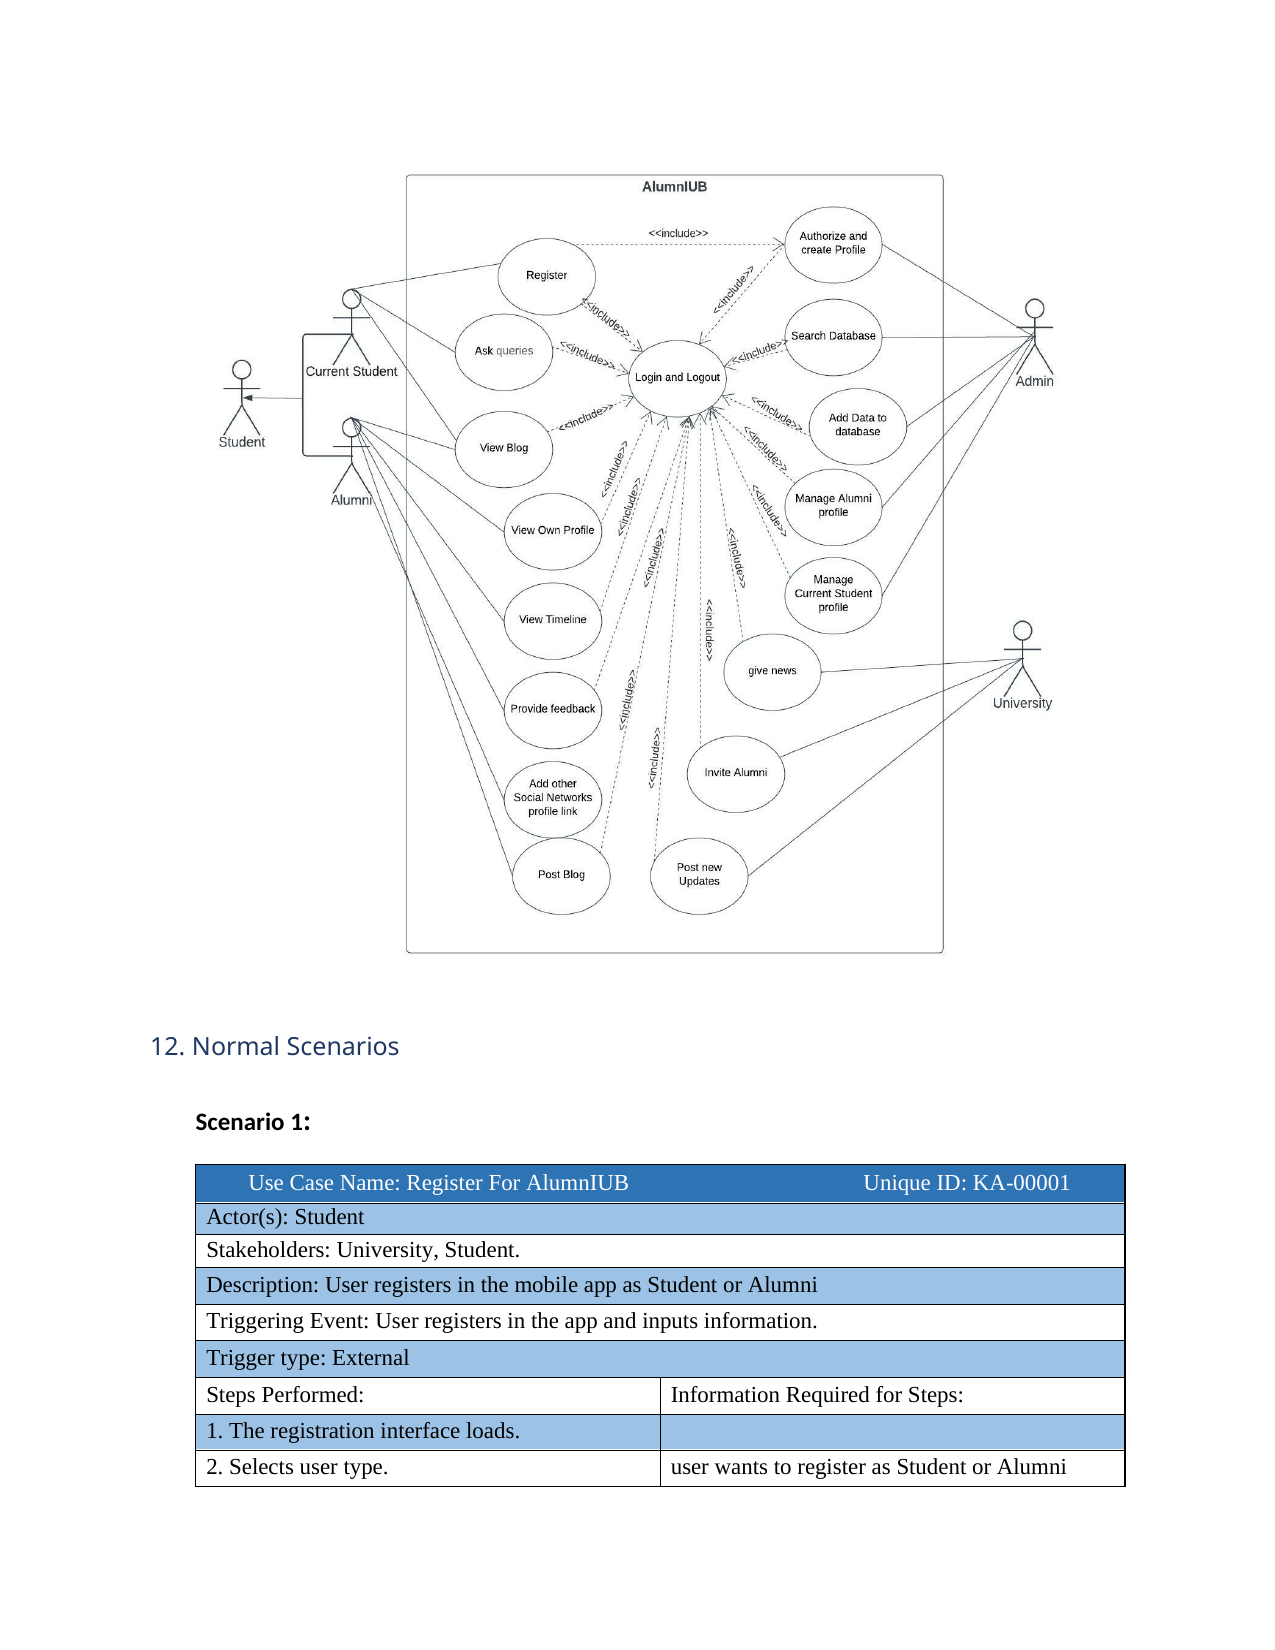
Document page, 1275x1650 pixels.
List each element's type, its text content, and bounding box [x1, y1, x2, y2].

table_cell Stakeholders: University, Student. [196, 1235, 1124, 1267]
table_cell user wants to register as Student or Alumni [661, 1451, 1124, 1486]
table_cell 2. Selects user type. [196, 1451, 660, 1486]
table_cell Trigger type: External [196, 1341, 1124, 1377]
table_cell Triggering Event: User registers in the app and inputs information. [196, 1305, 1124, 1340]
table_cell Description: User registers in the mobile app as Student or Alumni [196, 1268, 1124, 1304]
list Scenario 1: [195, 1102, 1125, 1138]
table_cell Actor(s): Student [196, 1204, 1124, 1234]
table_cell 1. The registration interface loads. [196, 1415, 660, 1449]
table_header Use Case Name: Register For AlumnIUB Unique ID: KA-00001 [196, 1165, 1124, 1202]
table_cell Information Required for Steps: [661, 1378, 1124, 1414]
subtitle 12. Normal Scenarios [150, 1029, 1125, 1063]
table_cell [661, 1415, 1124, 1449]
table_cell Steps Performed: [196, 1378, 660, 1414]
picture [150, 150, 1125, 978]
